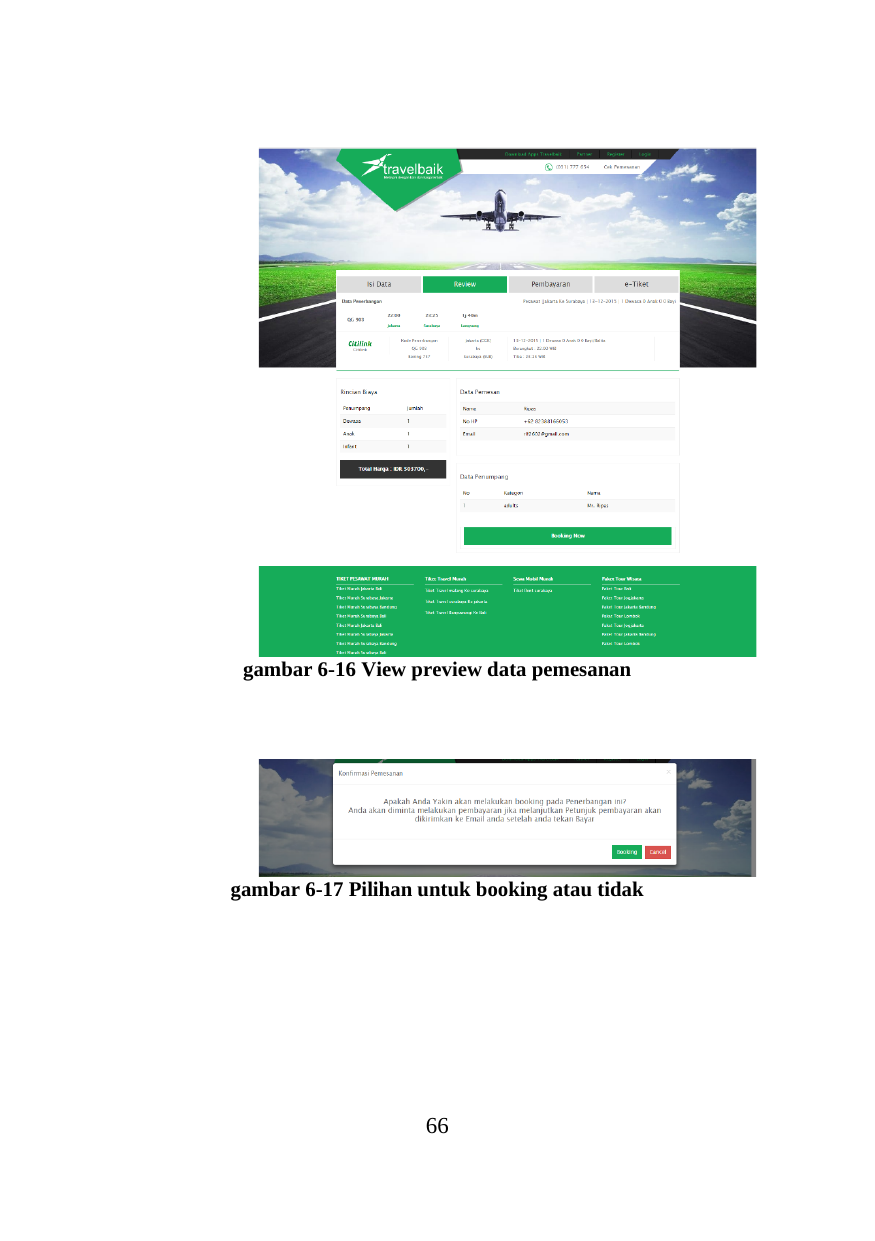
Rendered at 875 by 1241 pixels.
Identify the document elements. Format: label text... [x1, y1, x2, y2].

picture [258, 759, 757, 877]
picture [258, 147, 757, 657]
